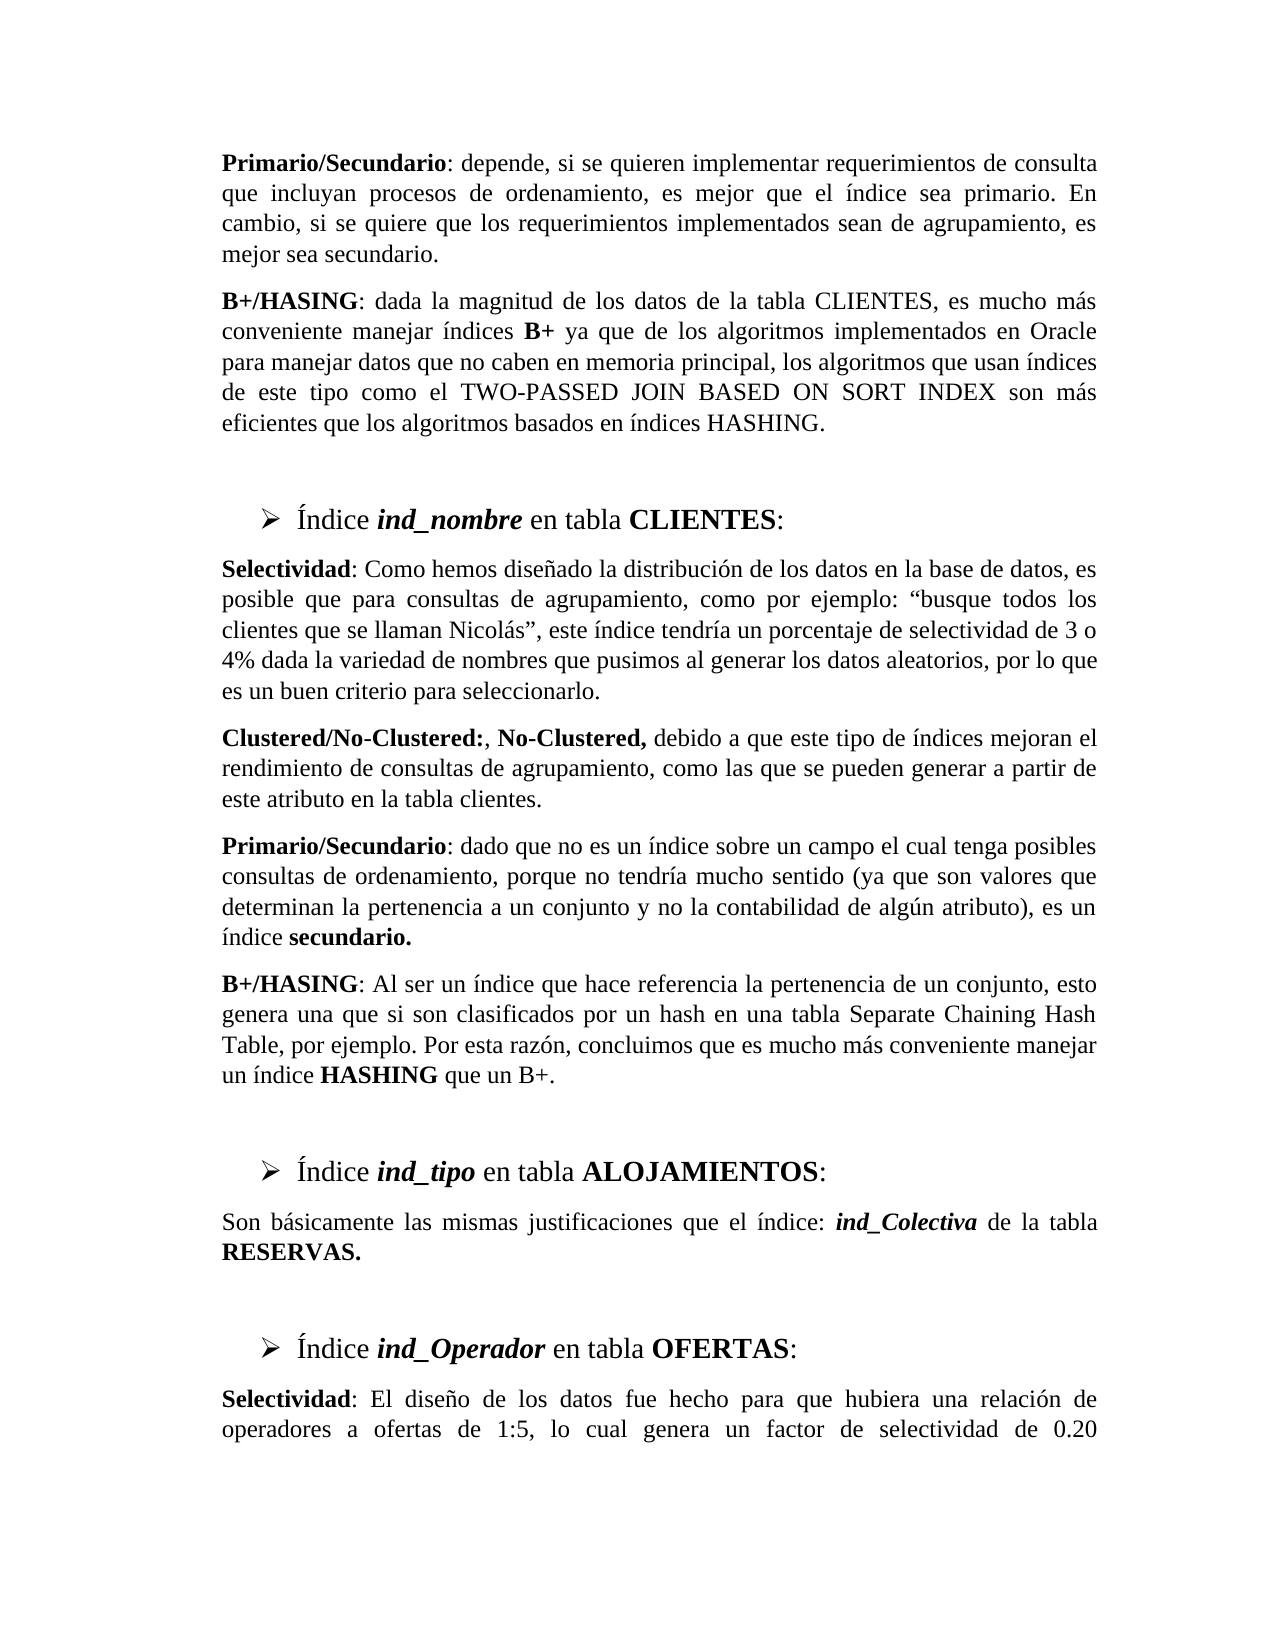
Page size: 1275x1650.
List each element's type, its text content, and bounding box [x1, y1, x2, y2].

text B+/HASING: dada la magnitud de los datos de la tabla CLIENTES, es mucho más conveniente manejar índices B+ ya que de los algoritmos implementados en Oracle para manejar datos que no caben en memoria principal, los algoritmos que usan índices de este tipo como el TWO-PASSED JOIN BASED ON SORT INDEX son más eficientes que los algoritmos basados en índices HASHING. [222, 286, 1098, 436]
text Clustered/No-Clustered:, No-Clustered, debido a que este tipo de índices mejoran el rendimiento de consultas de agrupamiento, como las que se pueden generar a partir de este atributo en la tabla clientes. [222, 723, 1098, 812]
list Índice ind_nombre en tabla CLIENTES: [259, 502, 1098, 535]
text Primario/Secundario: dado que no es un índice sobre un campo el cual tenga posibles consultas de ordenamiento, porque no tendría mucho sentido (ya que son valores que determinan la pertenencia a un conjunto y no la contabilidad de algún atributo), es un índice secundario. [222, 831, 1098, 951]
text B+/HASING: Al ser un índice que hace referencia la pertenencia de un conjunto, esto genera una que si son clasificados por un hash en una tabla Separate Chaining Hash Table, por ejemplo. Por esta razón, concluimos que es mucho más conveniente manejar un índice HASHING que un B+. [222, 969, 1098, 1089]
text Son básicamente las mismas justificaciones que el índice: ind_Colectiva de la tabla RESERVAS. [222, 1207, 1098, 1266]
list Índice ind_Operador en tabla OFERTAS: [259, 1331, 1098, 1365]
text Selectividad: Como hemos diseñado la distribución de los datos en la base de datos, es posible que para consultas de agrupamiento, como por ejemplo: “busque todos los clientes que se llaman Nicolás”, este índice tendría un porcentaje de selectividad de 3 o 4% dada la variedad de nombres que pusimos al generar los datos aleatorios, por lo que es un buen criterio para seleccionarlo. [222, 554, 1098, 704]
list Índice ind_tipo en tabla ALOJAMIENTOS: [259, 1154, 1098, 1188]
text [222, 1384, 1098, 1443]
text Primario/Secundario: depende, si se quieren implementar requerimientos de consulta que incluyan procesos de ordenamiento, es mejor que el índice sea primario. En cambio, si se quiere que los requerimientos implementados sean de agrupamiento, es mejor sea secundario. [222, 148, 1098, 268]
